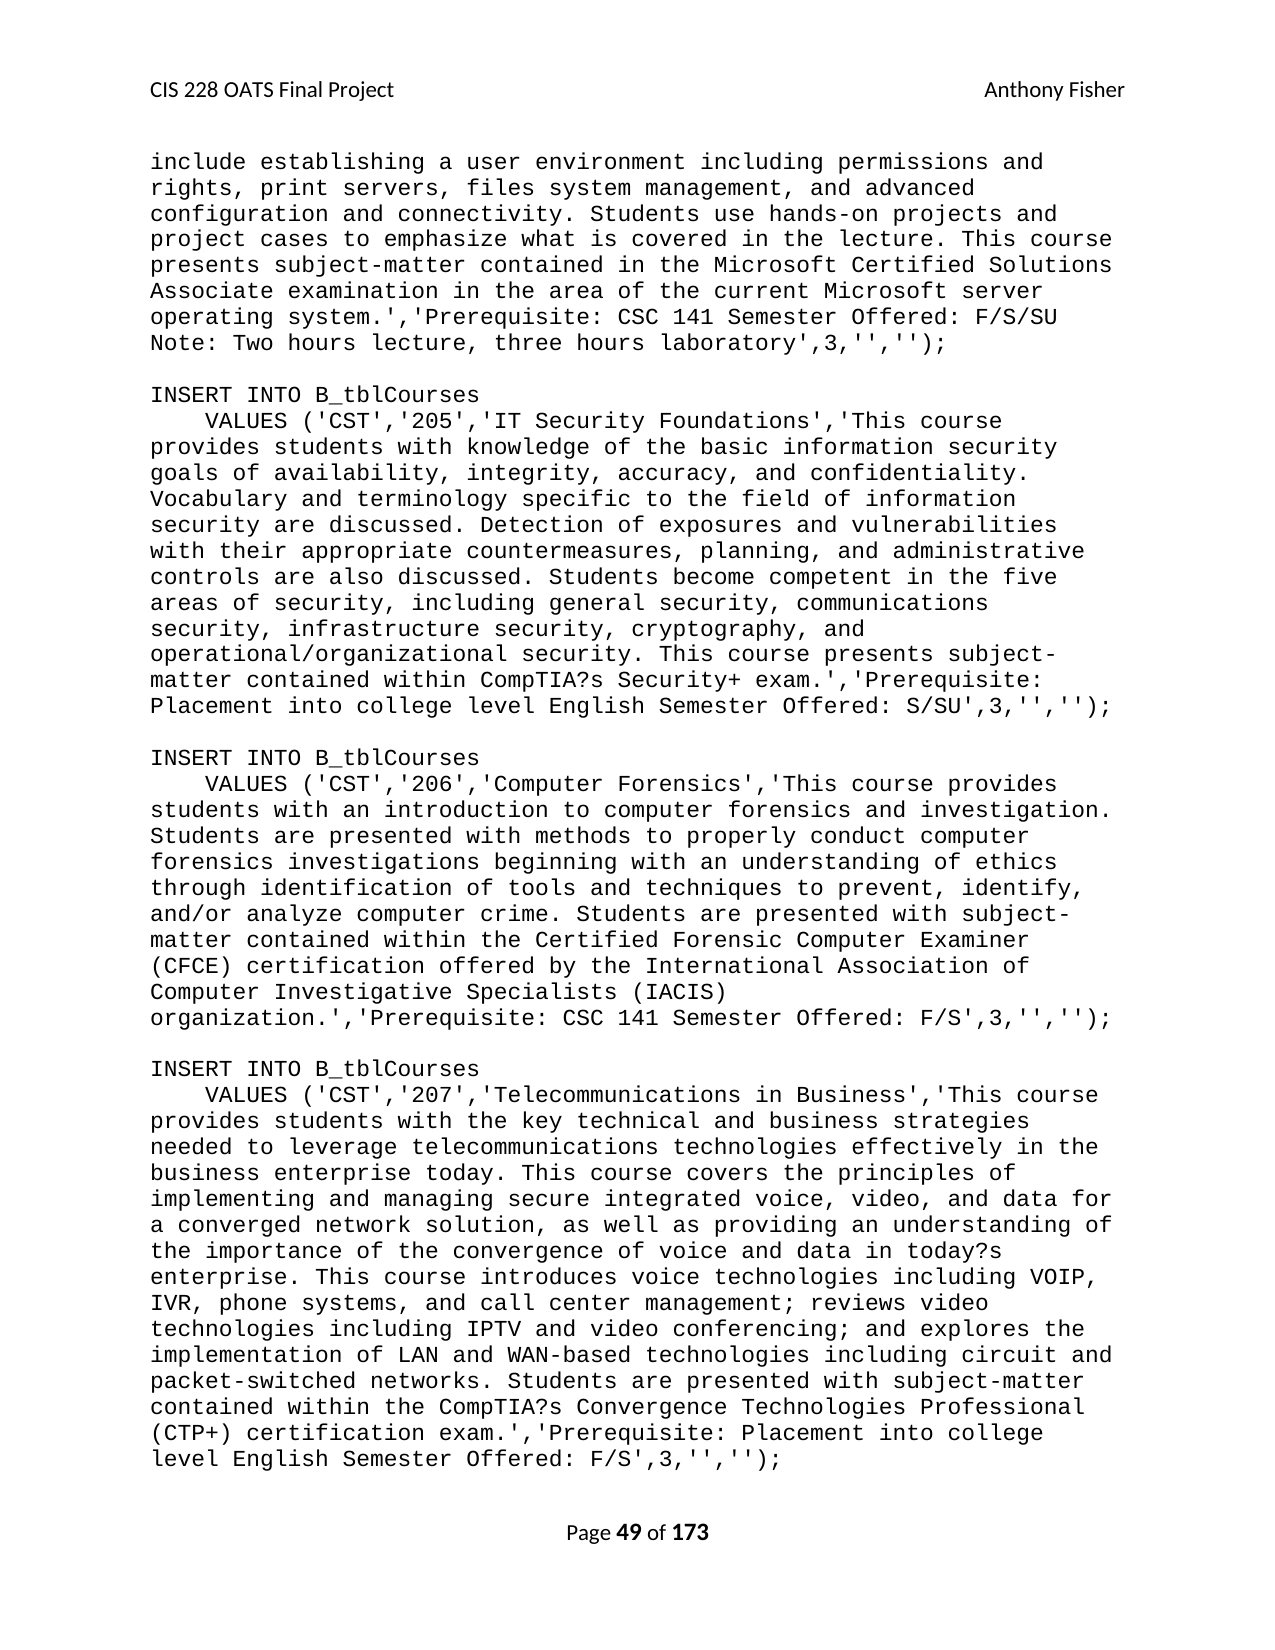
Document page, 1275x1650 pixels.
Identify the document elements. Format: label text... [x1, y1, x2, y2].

text VALUES ('CST','205','IT Security Foundations','This course provides students with knowledge of the basic information security goals of availability, integrity, accuracy, and confidentiality. Vocabulary and terminology specific to the field of information security are discussed. Detection of exposures and vulnerabilities with their appropriate countermeasures, planning, and administrative controls are also discussed. Students become competent in the five areas of security, including general security, communications security, infrastructure security, cryptography, and operational/organizational security. This course presents subject-matter contained within CompTIA?s Security+ exam.','Prerequisite: Placement into college level English Semester Offered: S/SU',3,'',''); [150, 409, 1125, 721]
text INSERT INTO B_tblCourses [150, 383, 1125, 409]
text INSERT INTO B_tblCourses [150, 747, 1125, 772]
text VALUES ('CST','206','Computer Forensics','This course provides students with an introduction to computer forensics and investigation. Students are presented with methods to properly conduct computer forensics investigations beginning with an understanding of ethics through identification of tools and techniques to prevent, identify, and/or analyze computer crime. Students are presented with subject-matter contained within the Certified Forensic Computer Examiner (CFCE) certification offered by the International Association of Computer Investigative Specialists (IACIS) organization.','Prerequisite: CSC 141 Semester Offered: F/S',3,'',''); [150, 772, 1125, 1032]
text VALUES ('CST','207','Telecommunications in Business','This course provides students with the key technical and business strategies needed to leverage telecommunications technologies effectively in the business enterprise today. This course covers the principles of implementing and managing secure integrated voice, video, and data for a converged network solution, as well as providing an understanding of the importance of the convergence of voice and data in today?s enterprise. This course introduces voice technologies including VOIP, IVR, phone systems, and call center management; reviews video technologies including IPTV and video conferencing; and explores the implementation of LAN and WAN-based technologies including circuit and packet-switched networks. Students are presented with subject-matter contained within the CompTIA?s Convergence Technologies Professional (CTP+) certification exam.','Prerequisite: Placement into college level English Semester Offered: F/S',3,'',''); [150, 1084, 1125, 1473]
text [150, 150, 1125, 357]
text INSERT INTO B_tblCourses [150, 1058, 1125, 1084]
